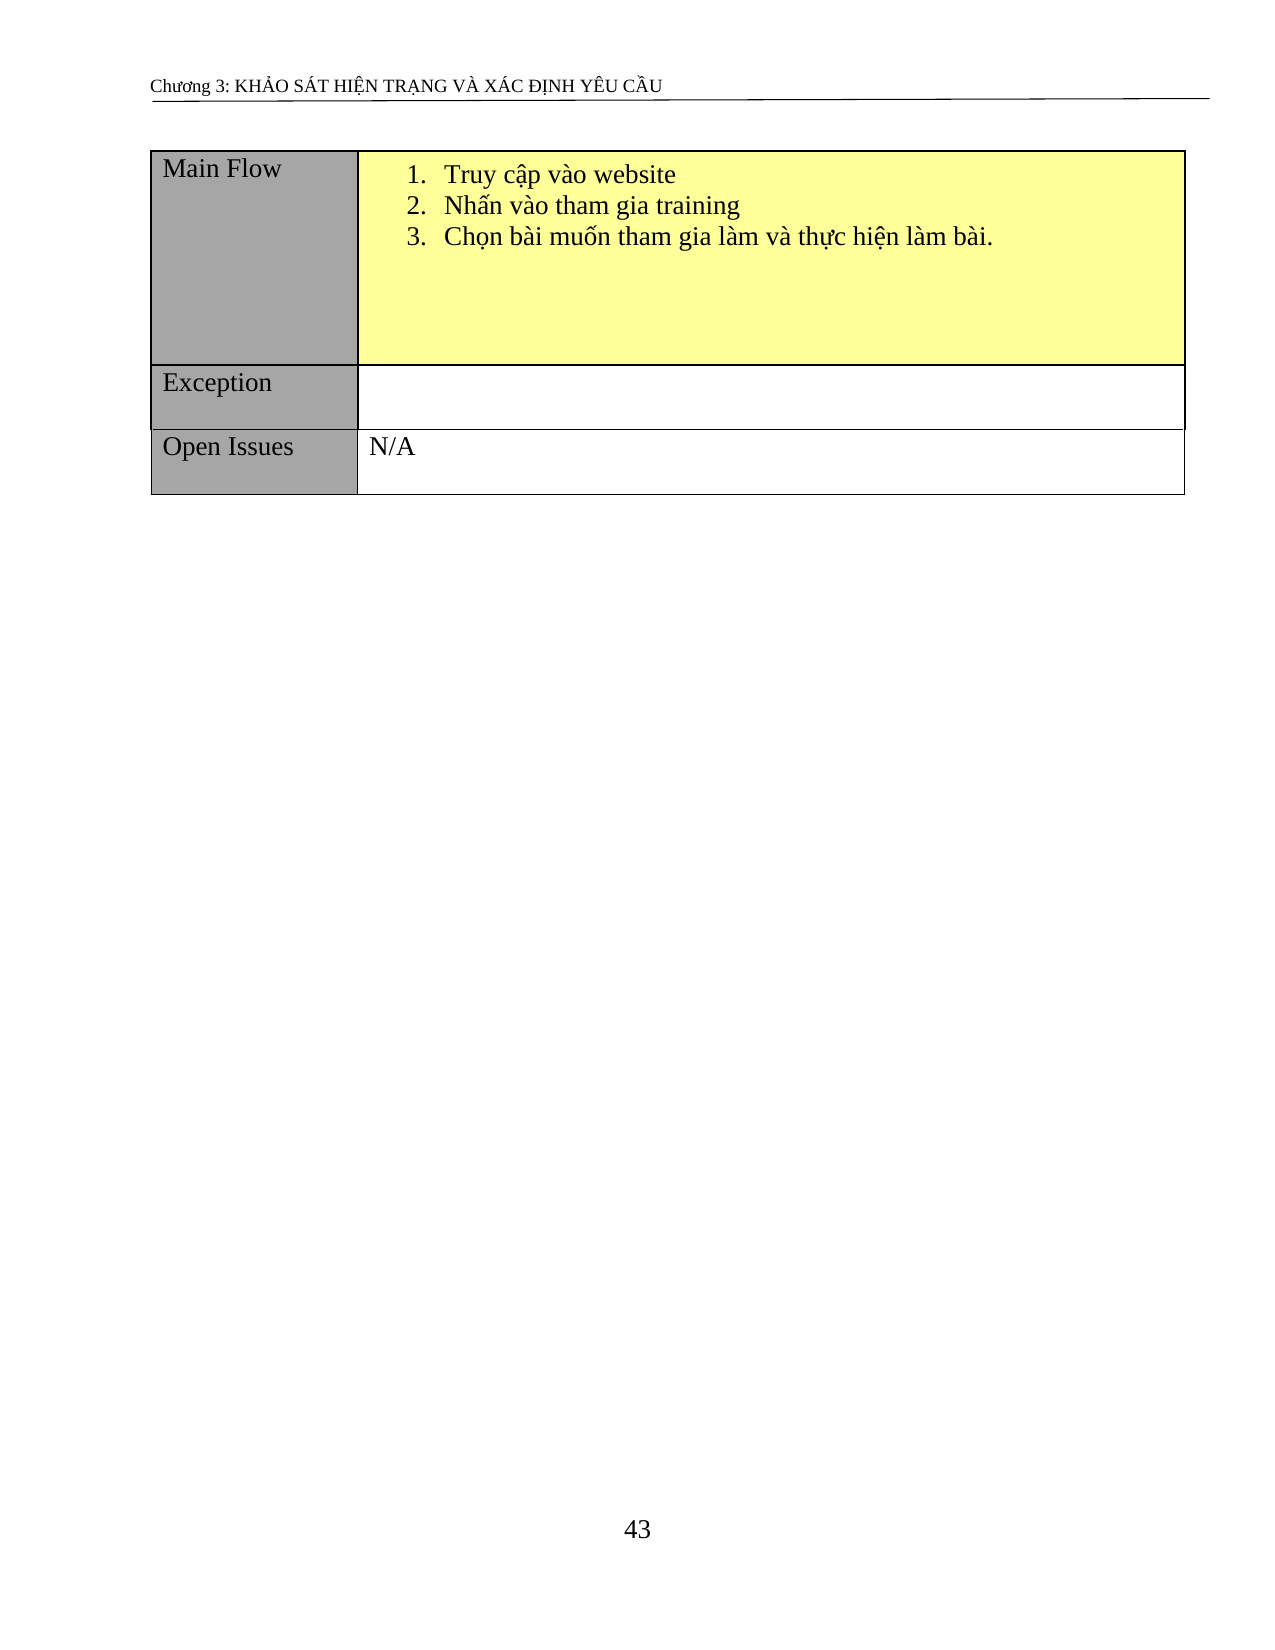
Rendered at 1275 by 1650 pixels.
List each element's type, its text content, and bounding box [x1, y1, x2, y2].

table_cell [359, 366, 1184, 429]
table_cell Main Flow [152, 152, 357, 364]
table_cell Truy cập vào website Nhấn vào tham gia training Chọn bài muốn tham gia làm và thực hiện làm bài. [359, 152, 1184, 364]
table_cell N/A [358, 429, 1184, 494]
table_cell Open Issues [152, 430, 357, 494]
table_cell Exception [152, 366, 357, 429]
